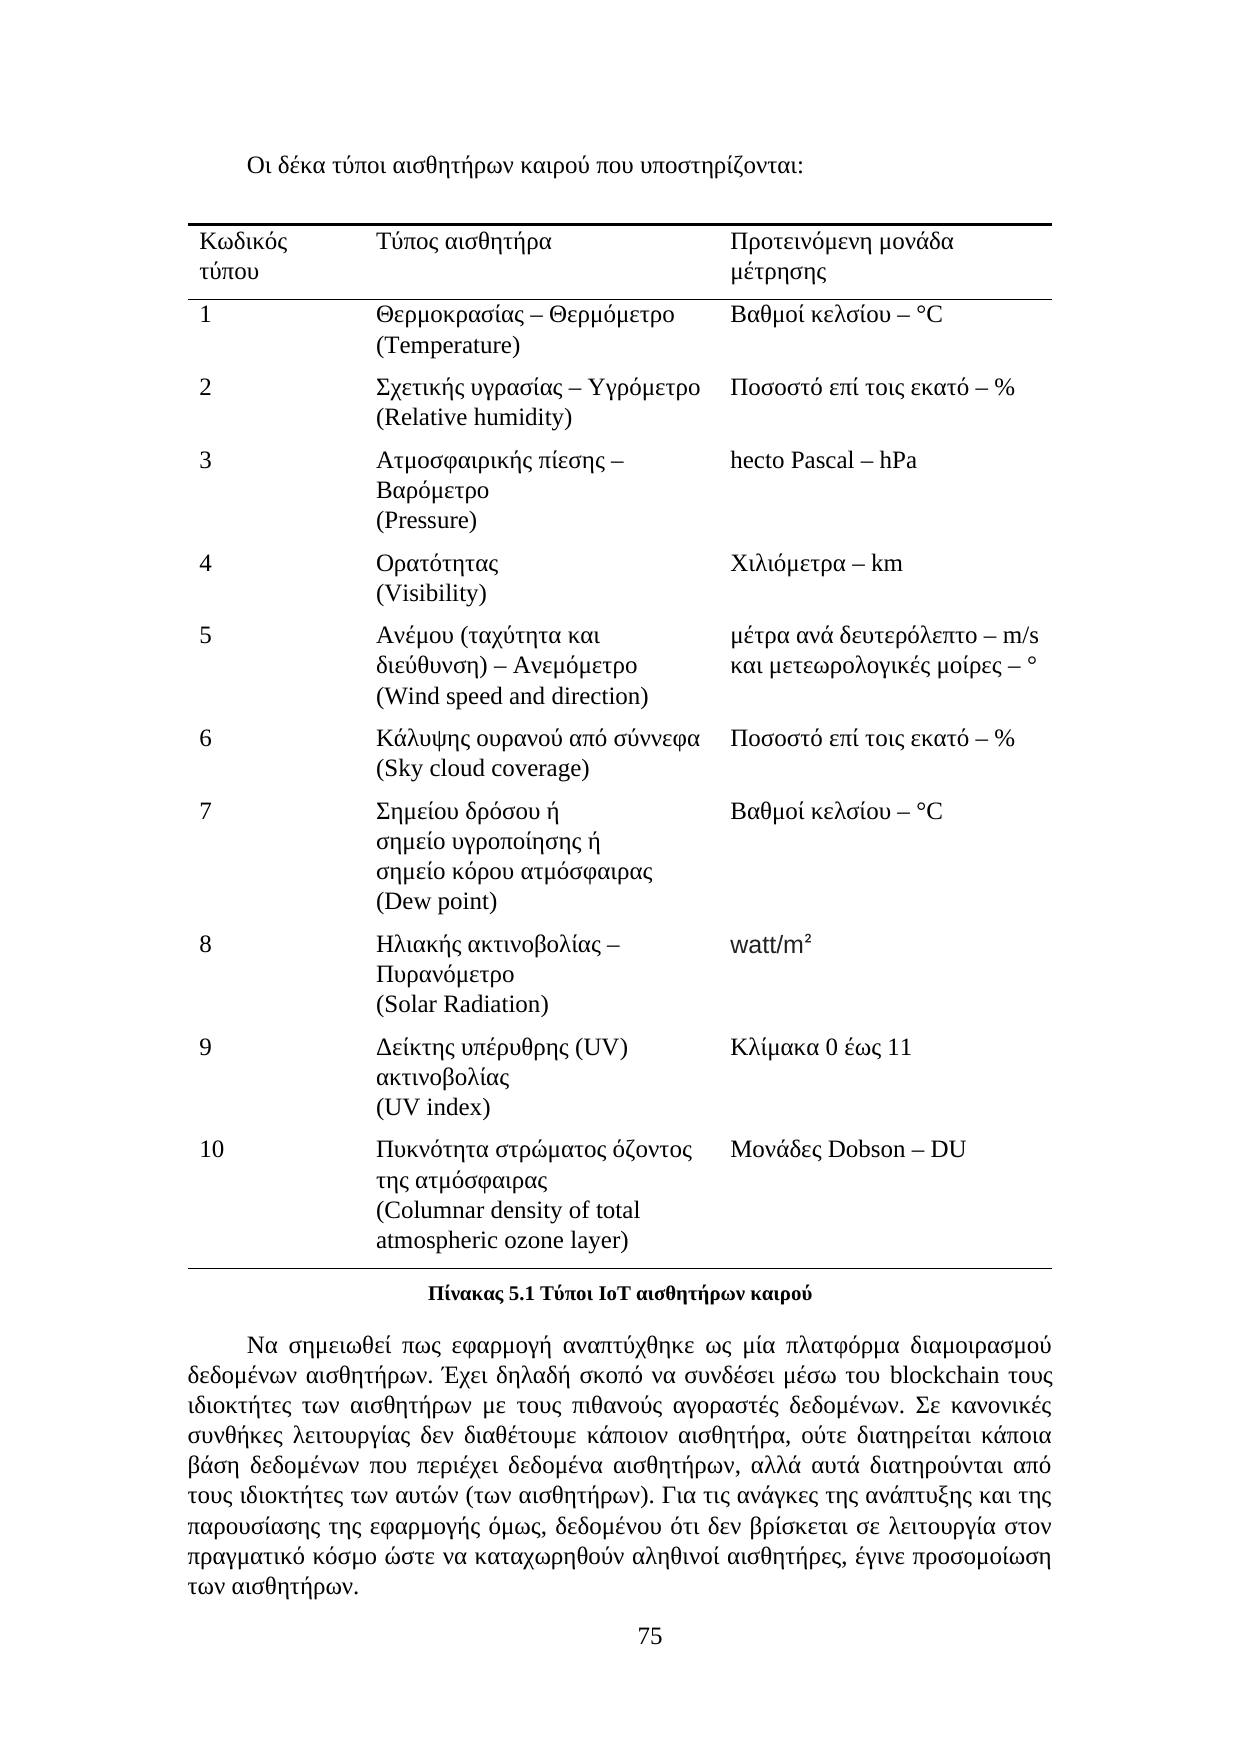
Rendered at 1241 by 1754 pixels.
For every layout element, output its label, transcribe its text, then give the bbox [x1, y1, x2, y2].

table_cell 5 [188, 621, 364, 723]
table_cell Σχετικής υγρασίας – Υγρόμετρο (Relative humidity) [365, 372, 719, 445]
table_cell Ατμοσφαιρικής πίεσης – Βαρόμετρο (Pressure) [365, 445, 719, 548]
table_cell 3 [188, 445, 364, 548]
table_cell 6 [188, 723, 364, 796]
table_cell 7 [188, 796, 364, 929]
table_cell Μονάδες Dobson – DU [719, 1135, 1052, 1267]
table_cell Ποσοστό επί τοις εκατό – % [719, 372, 1052, 445]
text Να σημειωθεί πως εφαρμογή αναπτύχθηκε ως μία πλατφόρμα διαμοιρασμού δεδομένων αισθητήρων. Έχει δηλαδή σκοπό να συνδέσει μέσω του blockchain τους ιδιοκτήτες των αισθητήρων με τους πιθανούς αγοραστές δεδομένων. Σε κανονικές συνθήκες λειτουργίας δεν διαθέτουμε κάποιον αισθητήρα, ούτε διατηρείται κάποια βάση δεδομένων που περιέχει δεδομένα αισθητήρων, αλλά αυτά διατηρούνται από τους ιδιοκτήτες των αυτών (των αισθητήρων). Για τις ανάγκες της ανάπτυξης και της παρουσίασης της εφαρμογής όμως, δεδομένου ότι δεν βρίσκεται σε λειτουργία στον πραγματικό κόσμο ώστε να καταχωρηθούν αληθινοί αισθητήρες, έγινε προσομοίωση των αισθητήρων. [187, 1330, 1053, 1600]
table_cell Ορατότητας (Visibility) [365, 548, 719, 621]
table_cell Ανέμου (ταχύτητα και διεύθυνση) – Ανεμόμετρο (Wind speed and direction) [365, 621, 719, 723]
table_cell Ηλιακής ακτινοβολίας – Πυρανόμετρο (Solar Radiation) [365, 929, 719, 1032]
table_cell Κλίμακα 0 έως 11 [719, 1032, 1052, 1134]
table_cell 4 [188, 548, 364, 621]
table_cell hecto Pascal – hPa [719, 445, 1052, 548]
table_header Τύπος αισθητήρα [365, 226, 719, 298]
table_header Προτεινόμενη μονάδα μέτρησης [719, 226, 1052, 298]
table_cell Θερμοκρασίας – Θερμόμετρο (Temperature) [365, 300, 719, 372]
table_cell Πυκνότητα στρώματος όζοντος της ατμόσφαιρας (Columnar density of total atmospheric ozone layer) [365, 1135, 719, 1267]
table_cell Σημείου δρόσου ή σημείο υγροποίησης ή σημείο κόρου ατμόσφαιρας (Dew point) [365, 796, 719, 929]
table_cell Χιλιόμετρα – km [719, 548, 1052, 621]
table_cell μέτρα ανά δευτερόλεπτο – m/s και μετεωρολογικές μοίρες – ° [719, 621, 1052, 723]
table_cell Βαθμοί κελσίου – °C [719, 796, 1052, 929]
table_header Κωδικός τύπου [188, 226, 364, 298]
table_cell 10 [188, 1135, 364, 1267]
table_cell 1 [188, 300, 364, 372]
table_cell 9 [188, 1032, 364, 1134]
text Οι δέκα τύποι αισθητήρων καιρού που υποστηρίζονται: [187, 150, 1053, 179]
table_cell Βαθμοί κελσίου – °C [719, 300, 1052, 372]
table_cell 2 [188, 372, 364, 445]
table_cell watt/m² [719, 929, 1052, 1032]
table_cell Ποσοστό επί τοις εκατό – % [719, 723, 1052, 796]
table_cell Κάλυψης ουρανού από σύννεφα (Sky cloud coverage) [365, 723, 719, 796]
text Πίνακας 5.1 Τύποι IoT αισθητήρων καιρού [187, 1281, 1053, 1305]
table_cell Δείκτης υπέρυθρης (UV) ακτινοβολίας (UV index) [365, 1032, 719, 1134]
table_cell 8 [188, 929, 364, 1032]
